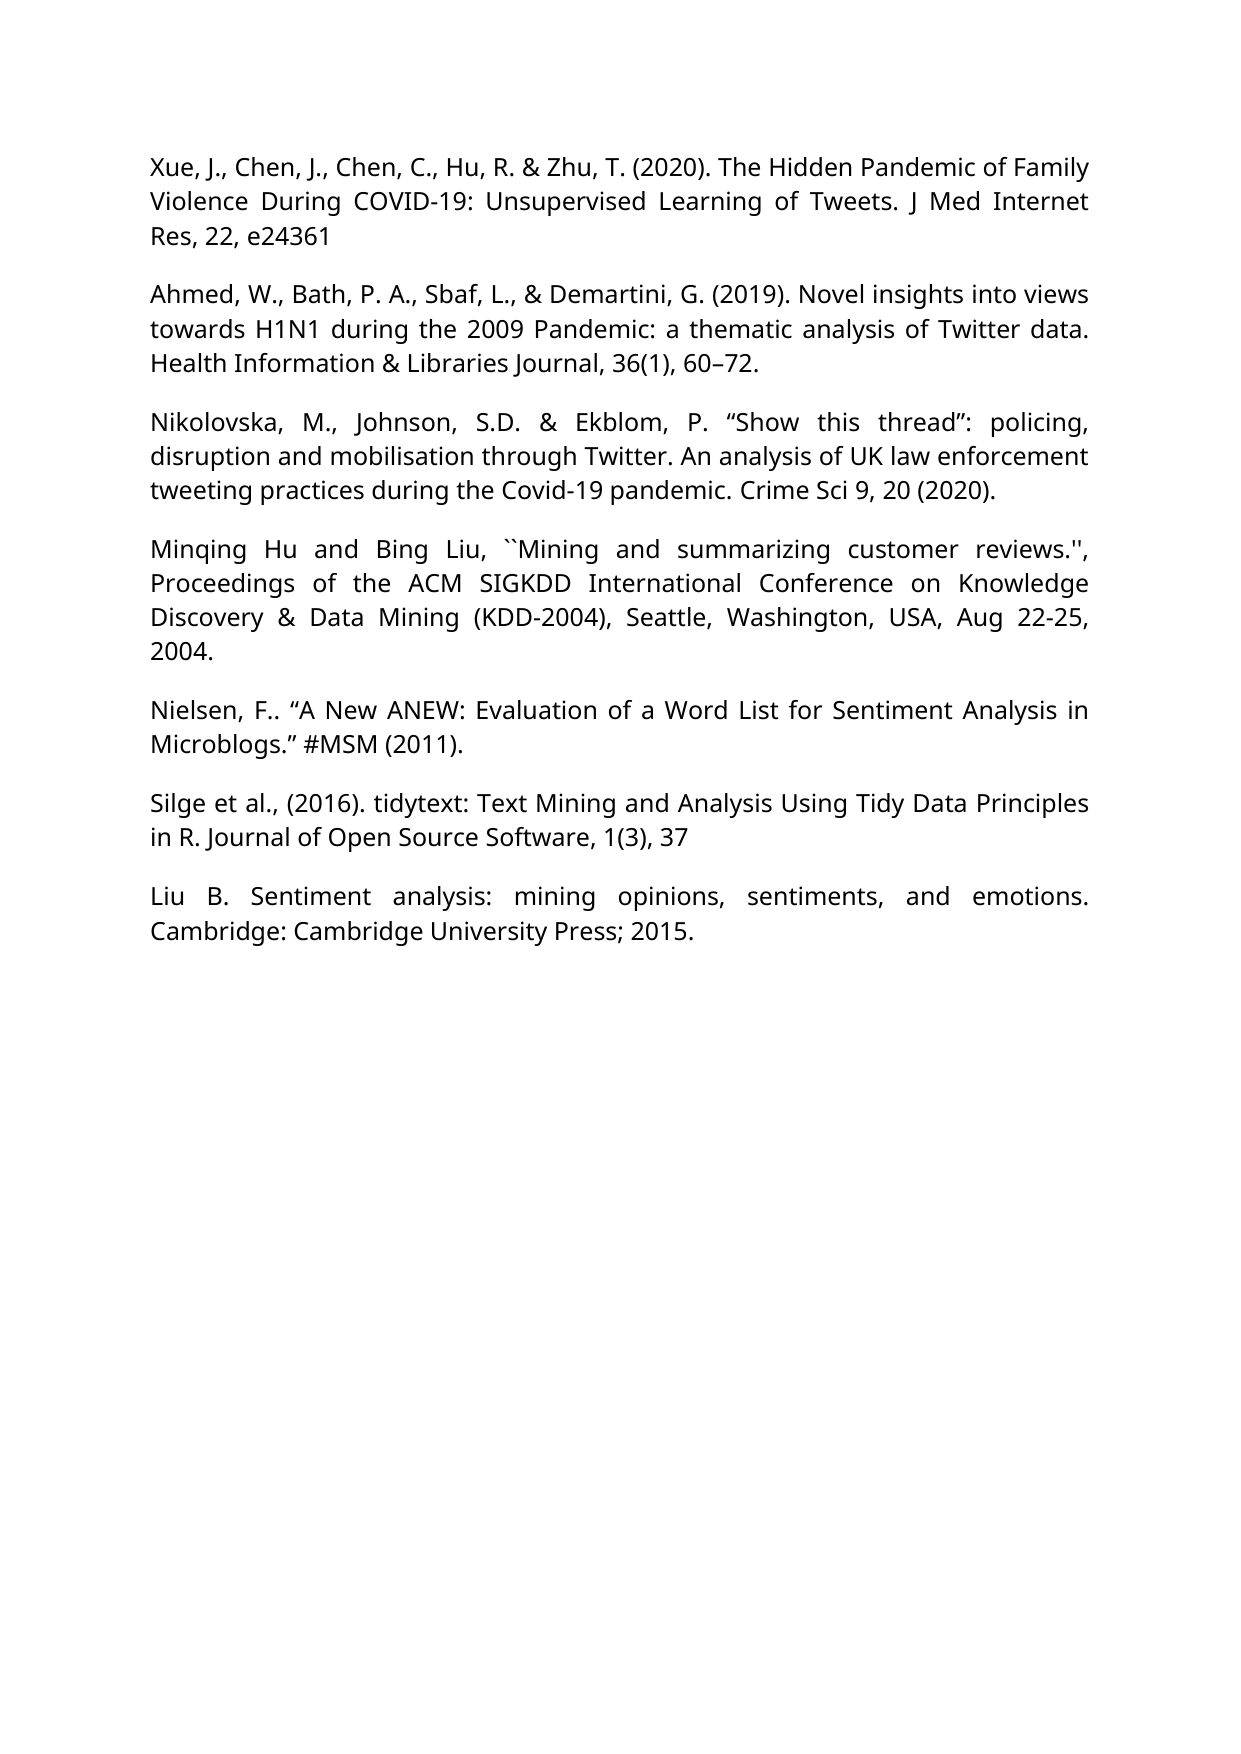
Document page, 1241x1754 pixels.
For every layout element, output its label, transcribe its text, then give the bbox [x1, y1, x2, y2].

text Minqing Hu and Bing Liu, ``Mining and summarizing customer reviews.'', Proceedings of the ACM SIGKDD International Conference on Knowledge Discovery & Data Mining (KDD-2004), Seattle, Washington, USA, Aug 22-25, 2004. [150, 532, 1090, 668]
text Liu B. Sentiment analysis: mining opinions, sentiments, and emotions. Cambridge: Cambridge University Press; 2015. [150, 879, 1090, 947]
text Nielsen, F.. “A New ANEW: Evaluation of a Word List for Sentiment Analysis in Microblogs.” #MSM (2011). [150, 693, 1090, 761]
text Nikolovska, M., Johnson, S.D. & Ekblom, P. “Show this thread”: policing, disruption and mobilisation through Twitter. An analysis of UK law enforcement tweeting practices during the Covid-19 pandemic. Crime Sci 9, 20 (2020). [150, 404, 1090, 507]
text Silge et al., (2016). tidytext: Text Mining and Analysis Using Tidy Data Principles in R. Journal of Open Source Software, 1(3), 37 [150, 786, 1090, 854]
text Xue, J., Chen, J., Chen, C., Hu, R. & Zhu, T. (2020). The Hidden Pandemic of Family Violence During COVID-19: Unsupervised Learning of Tweets. J Med Internet Res, 22, e24361 [150, 150, 1090, 252]
text Ahmed, W., Bath, P. A., Sbaf, L., & Demartini, G. (2019). Novel insights into views towards H1N1 during the 2009 Pandemic: a thematic analysis of Twitter data. Health Information & Libraries Journal, 36(1), 60–72. [150, 277, 1090, 379]
